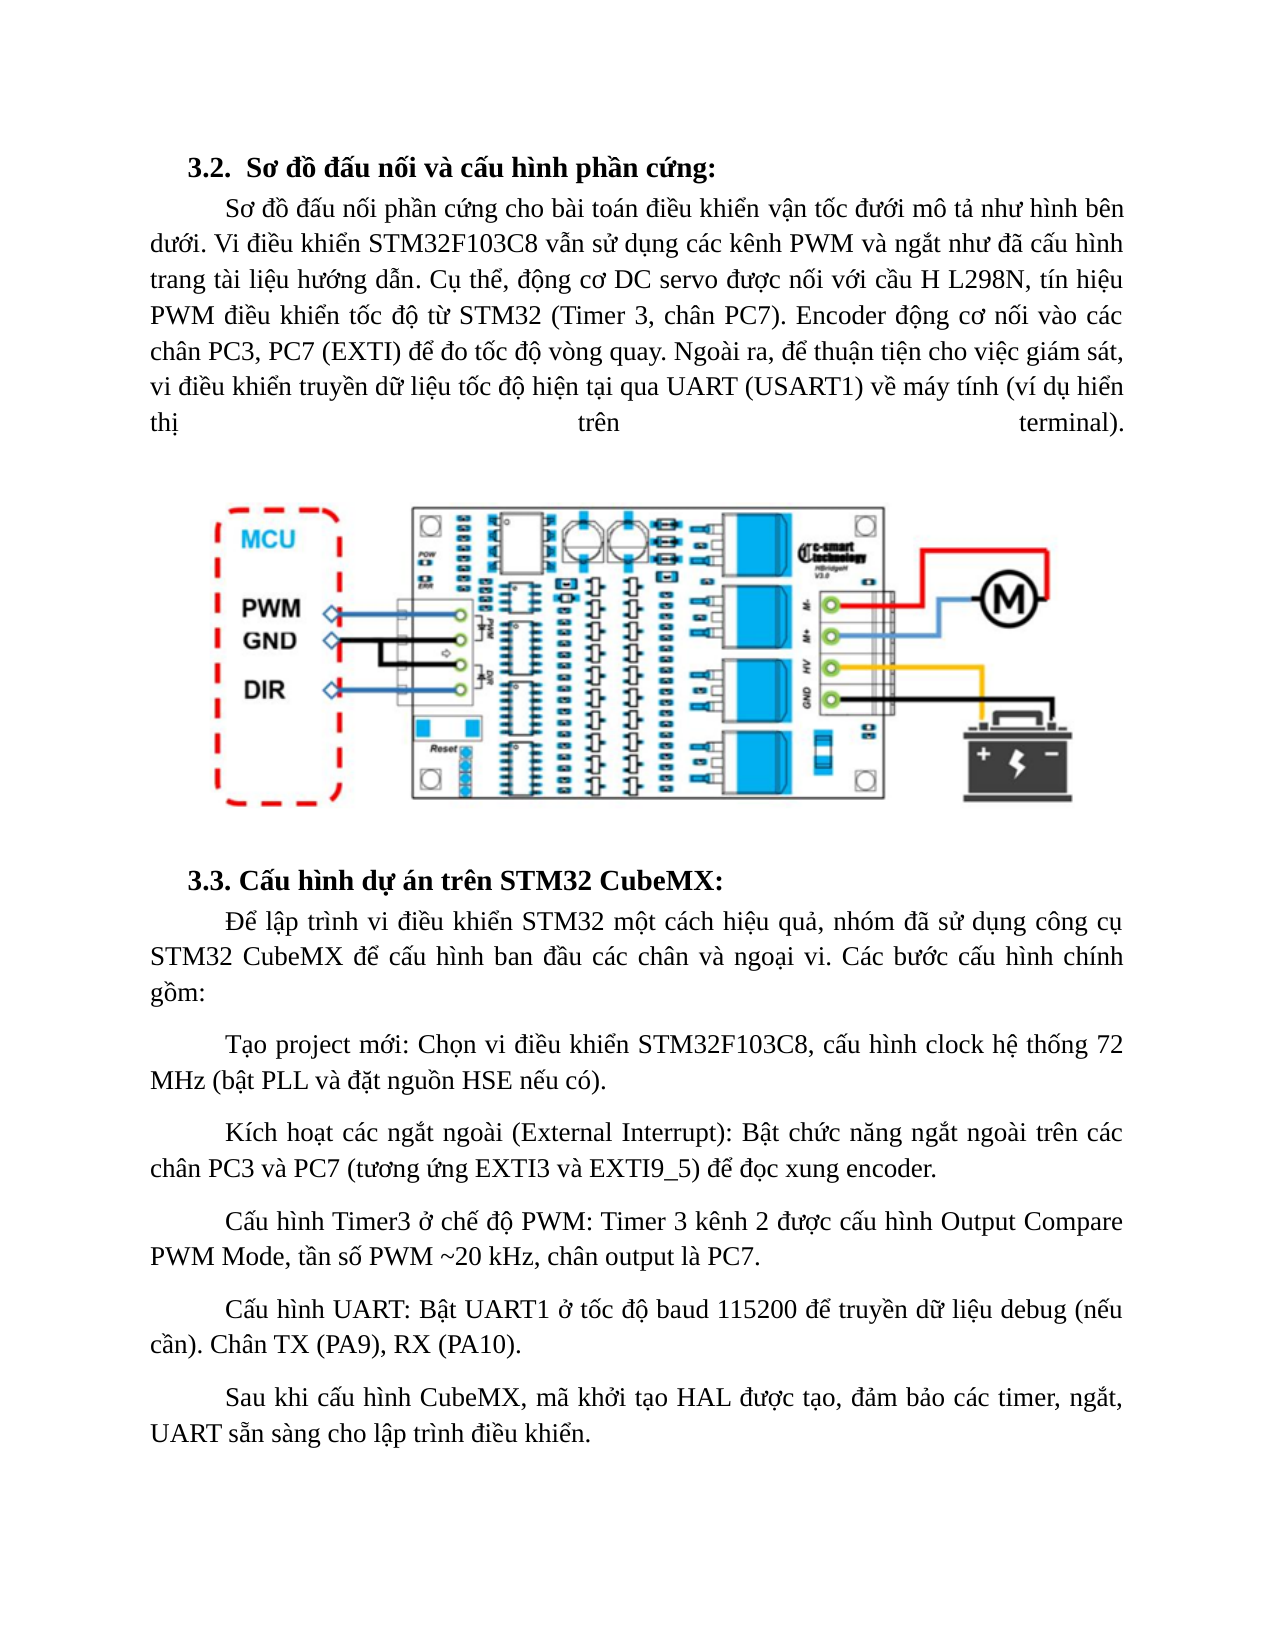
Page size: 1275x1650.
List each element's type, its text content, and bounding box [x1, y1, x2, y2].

picture [150, 442, 1125, 842]
text Kích hoạt các ngắt ngoài (External Interrupt): Bật chức năng ngắt ngoài trên các chân PC3 và PC7 (tương ứng EXTI3 và EXTI9_5) để đọc xung encoder. [150, 1117, 1125, 1183]
text Cấu hình Timer3 ở chế độ PWM: Timer 3 kênh 2 được cấu hình Output Compare PWM Mode, tần số PWM ~20 kHz, chân output là PC7. [150, 1205, 1125, 1272]
text Cấu hình UART: Bật UART1 ở tốc độ baud 115200 để truyền dữ liệu debug (nếu cần). Chân TX (PA9), RX (PA10). [150, 1293, 1125, 1360]
subtitle Sơ đồ đấu nối và cấu hình phần cứng: [187, 150, 1125, 183]
text Sau khi cấu hình CubeMX, mã khởi tạo HAL được tạo, đảm bảo các timer, ngắt, UART sẵn sàng cho lập trình điều khiển. [150, 1381, 1125, 1448]
text Sơ đồ đấu nối phần cứng cho bài toán điều khiển vận tốc đưới mô tả như hình bên dưới. Vi điều khiển STM32F103C8 vẫn sử dụng các kênh PWM và ngắt như đã cấu hình trang tài liệu hướng dẫn. Cụ thể, động cơ DC servo được nối với cầu H L298N, tín hiệu PWM điều khiển tốc độ từ STM32 (Timer 3, chân PC7). Encoder động cơ nối vào các chân PC3, PC7 (EXTI) để đo tốc độ vòng quay. Ngoài ra, để thuận tiện cho việc giám sát, vi điều khiển truyền dữ liệu tốc độ hiện tại qua UART (USART1) về máy tính (ví dụ hiển thị trên terminal). [150, 192, 1125, 442]
subtitle Cấu hình dự án trên STM32 CubeMX: [187, 863, 1125, 896]
text Để lập trình vi điều khiển STM32 một cách hiệu quả, nhóm đã sử dụng công cụ STM32 CubeMX để cấu hình ban đầu các chân và ngoại vi. Các bước cấu hình chính gồm: [150, 904, 1125, 1007]
text Tạo project mới: Chọn vi điều khiển STM32F103C8, cấu hình clock hệ thống 72 MHz (bật PLL và đặt nguồn HSE nếu có). [150, 1028, 1125, 1095]
